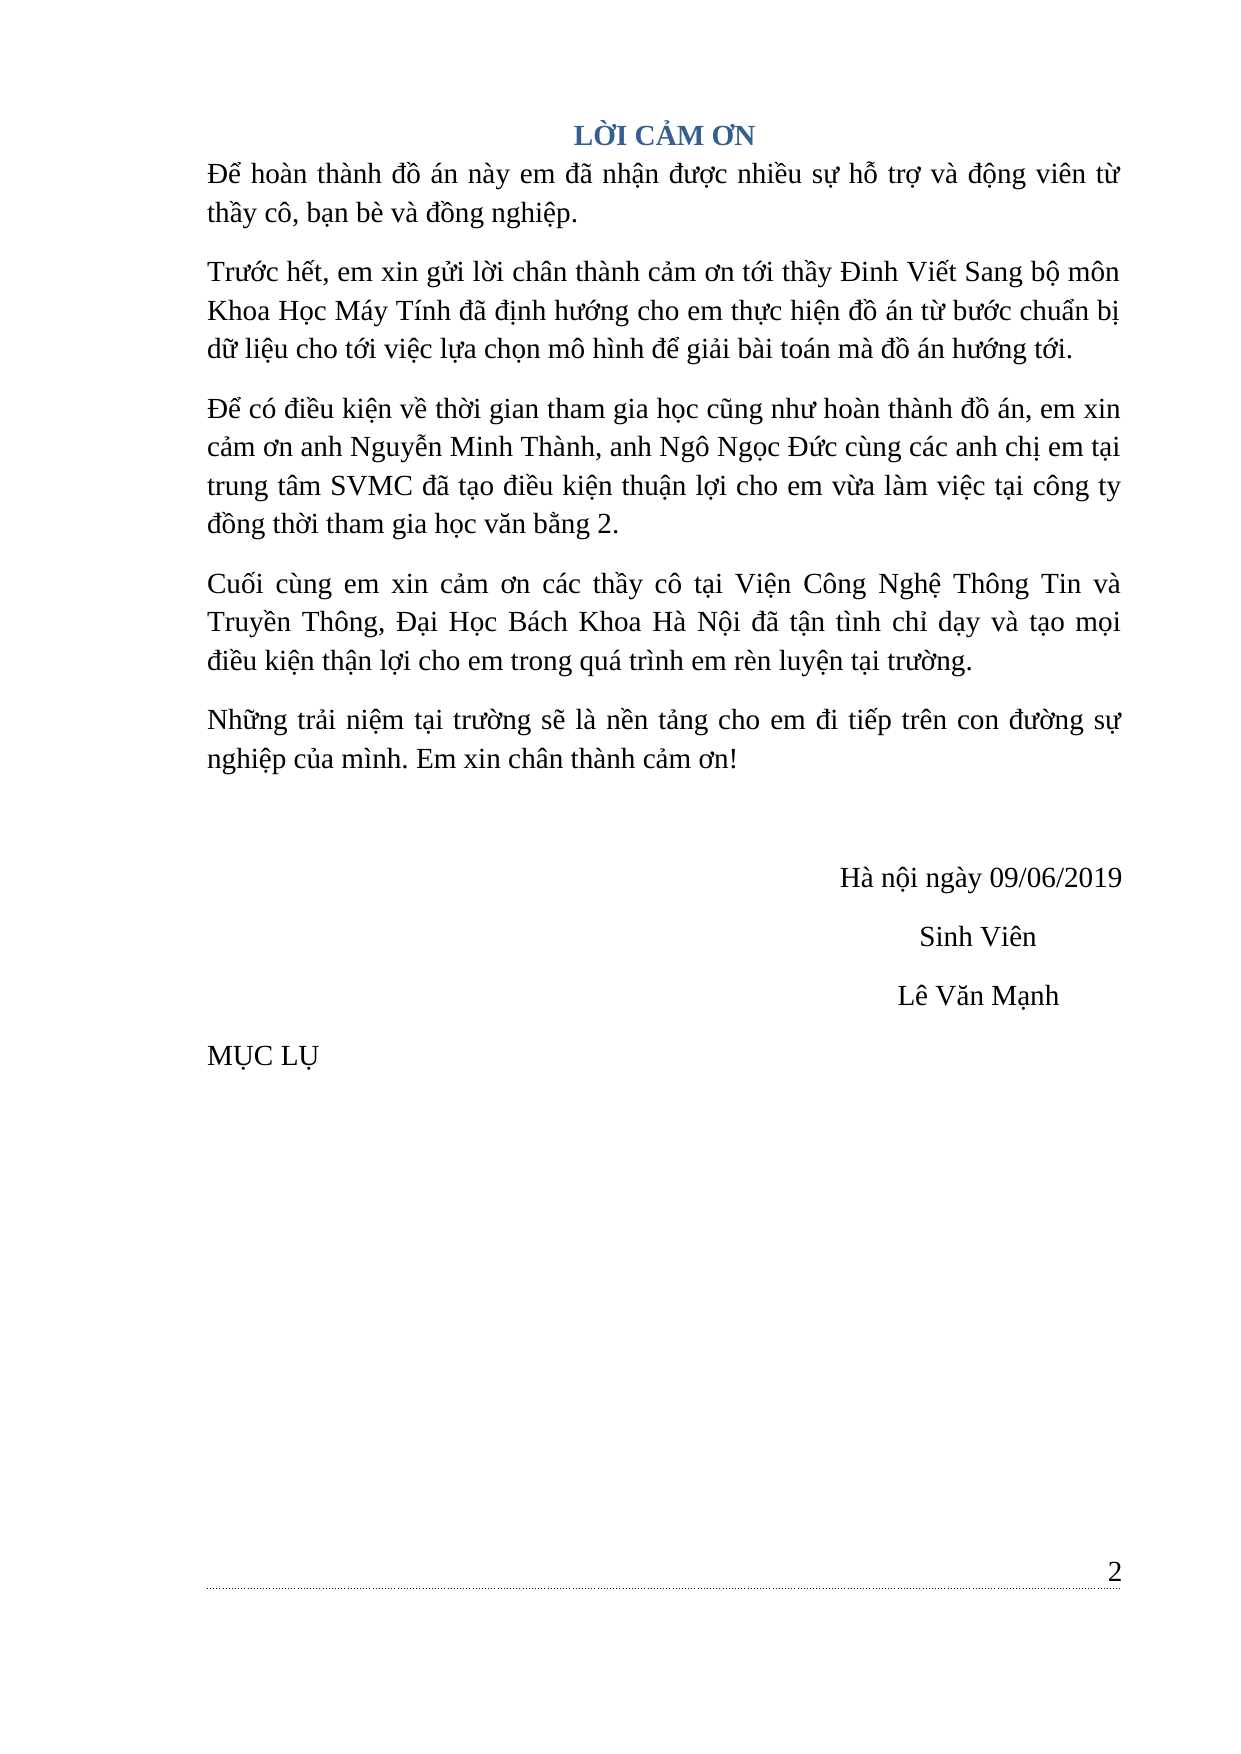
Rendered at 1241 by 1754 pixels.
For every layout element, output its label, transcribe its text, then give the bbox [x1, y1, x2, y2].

text Trước hết, em xin gửi lời chân thành cảm ơn tới thầy Đinh Viết Sang bộ môn Khoa Học Máy Tính đã định hướng cho em thực hiện đồ án từ bước chuẩn bị dữ liệu cho tới việc lựa chọn mô hình để giải bài toán mà đồ án hướng tới. [207, 254, 1122, 365]
text Để có điều kiện về thời gian tham gia học cũng như hoàn thành đồ án, em xin cảm ơn anh Nguyễn Minh Thành, anh Ngô Ngọc Đức cùng các anh chị em tại trung tâm SVMC đã tạo điều kiện thuận lợi cho em vừa làm việc tại công ty đồng thời tham gia học văn bằng 2. [207, 391, 1122, 540]
text Hà nội ngày 09/06/2019 [207, 860, 1122, 893]
text Sinh Viên [207, 919, 1122, 953]
text Lê Văn Mạnh [207, 978, 1122, 1012]
text Để hoàn thành đồ án này em đã nhận được nhiều sự hỗ trợ và động viên từ thầy cô, bạn bè và đồng nghiệp. [207, 157, 1122, 229]
text Cuối cùng em xin cảm ơn các thầy cô tại Viện Công Nghệ Thông Tin và Truyền Thông, Đại Học Bách Khoa Hà Nội đã tận tình chỉ dạy và tạo mọi điều kiện thận lợi cho em trong quá trình em rèn luyện tại trường. [207, 566, 1122, 677]
text Những trải niệm tại trường sẽ là nền tảng cho em đi tiếp trên con đường sự nghiệp của mình. Em xin chân thành cảm ơn! [207, 702, 1122, 774]
subtitle LỜI CẢM ƠN [207, 118, 1122, 152]
